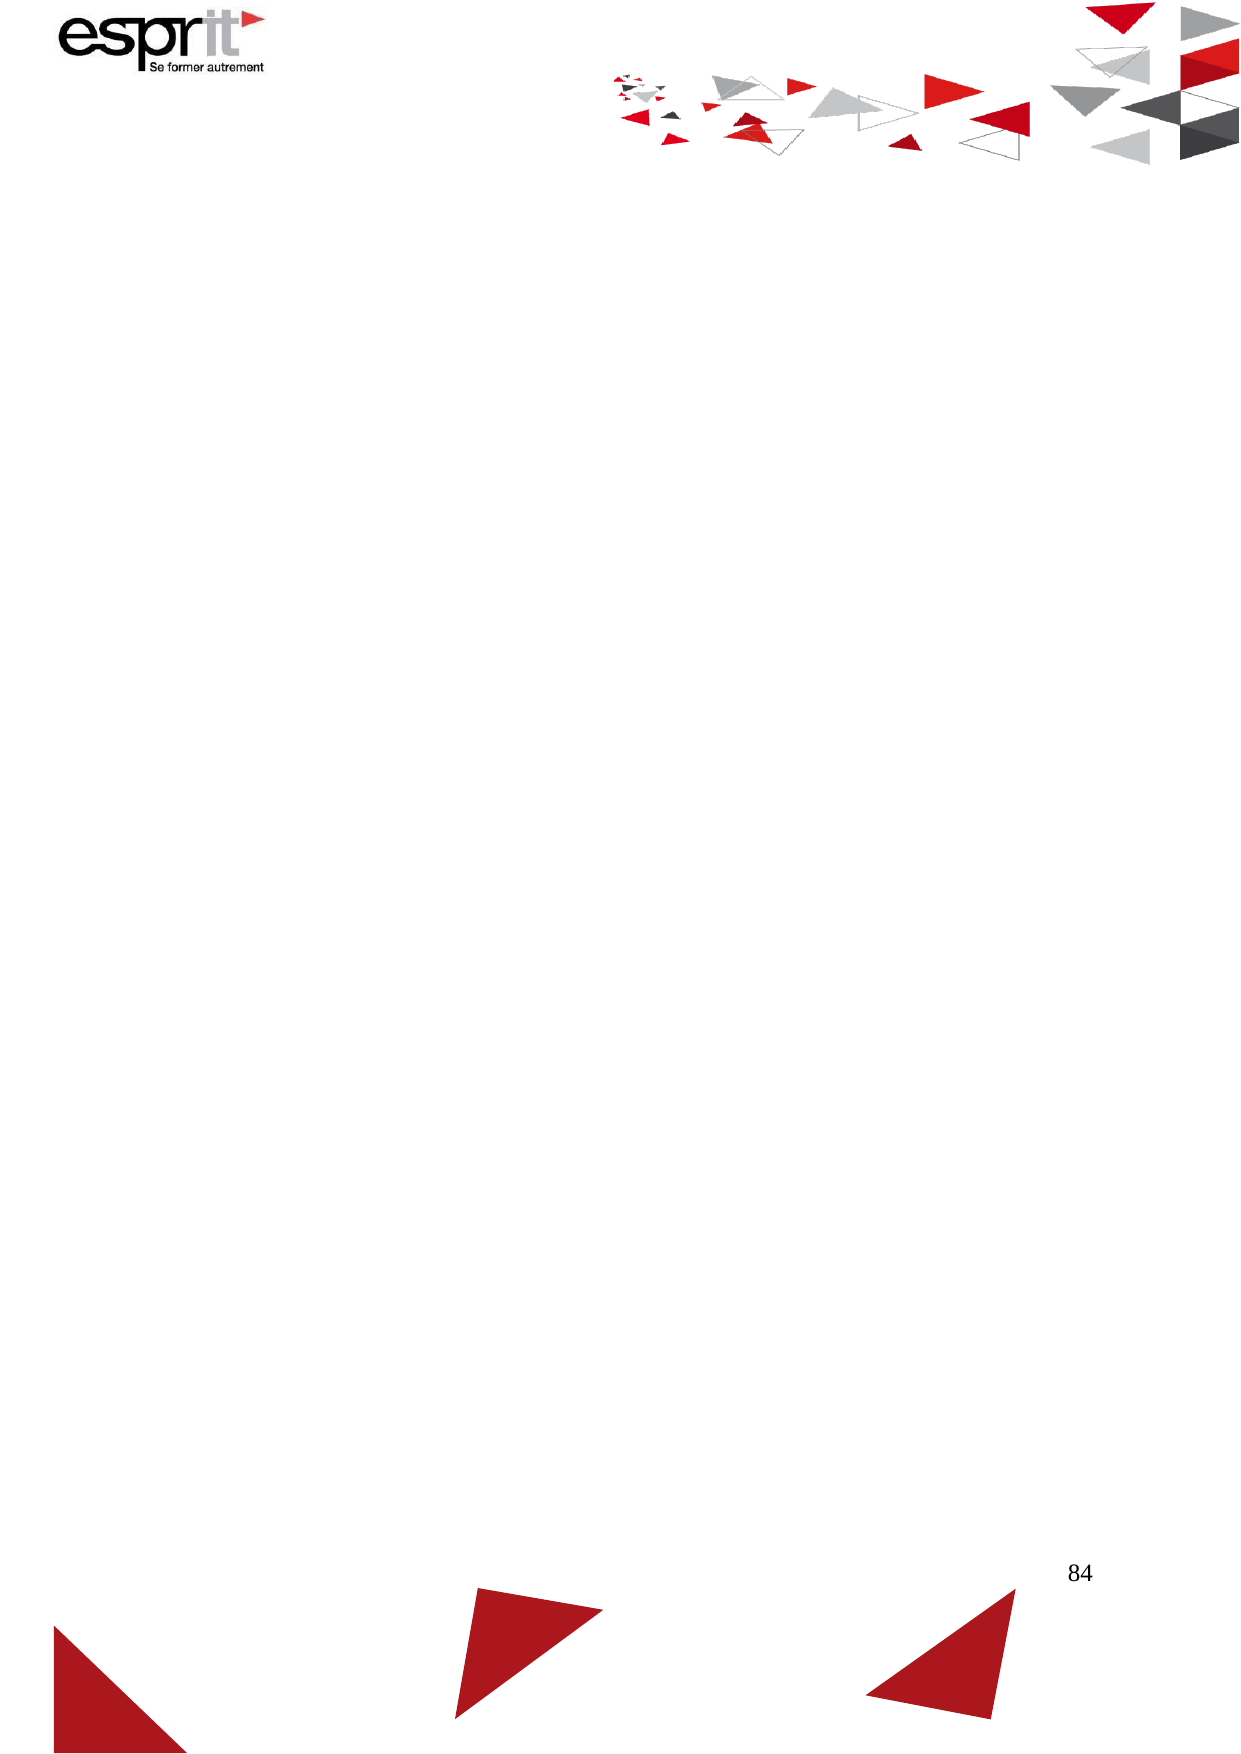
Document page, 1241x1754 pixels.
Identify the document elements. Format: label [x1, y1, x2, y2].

picture [54, 7, 269, 75]
picture [613, 0, 1241, 167]
